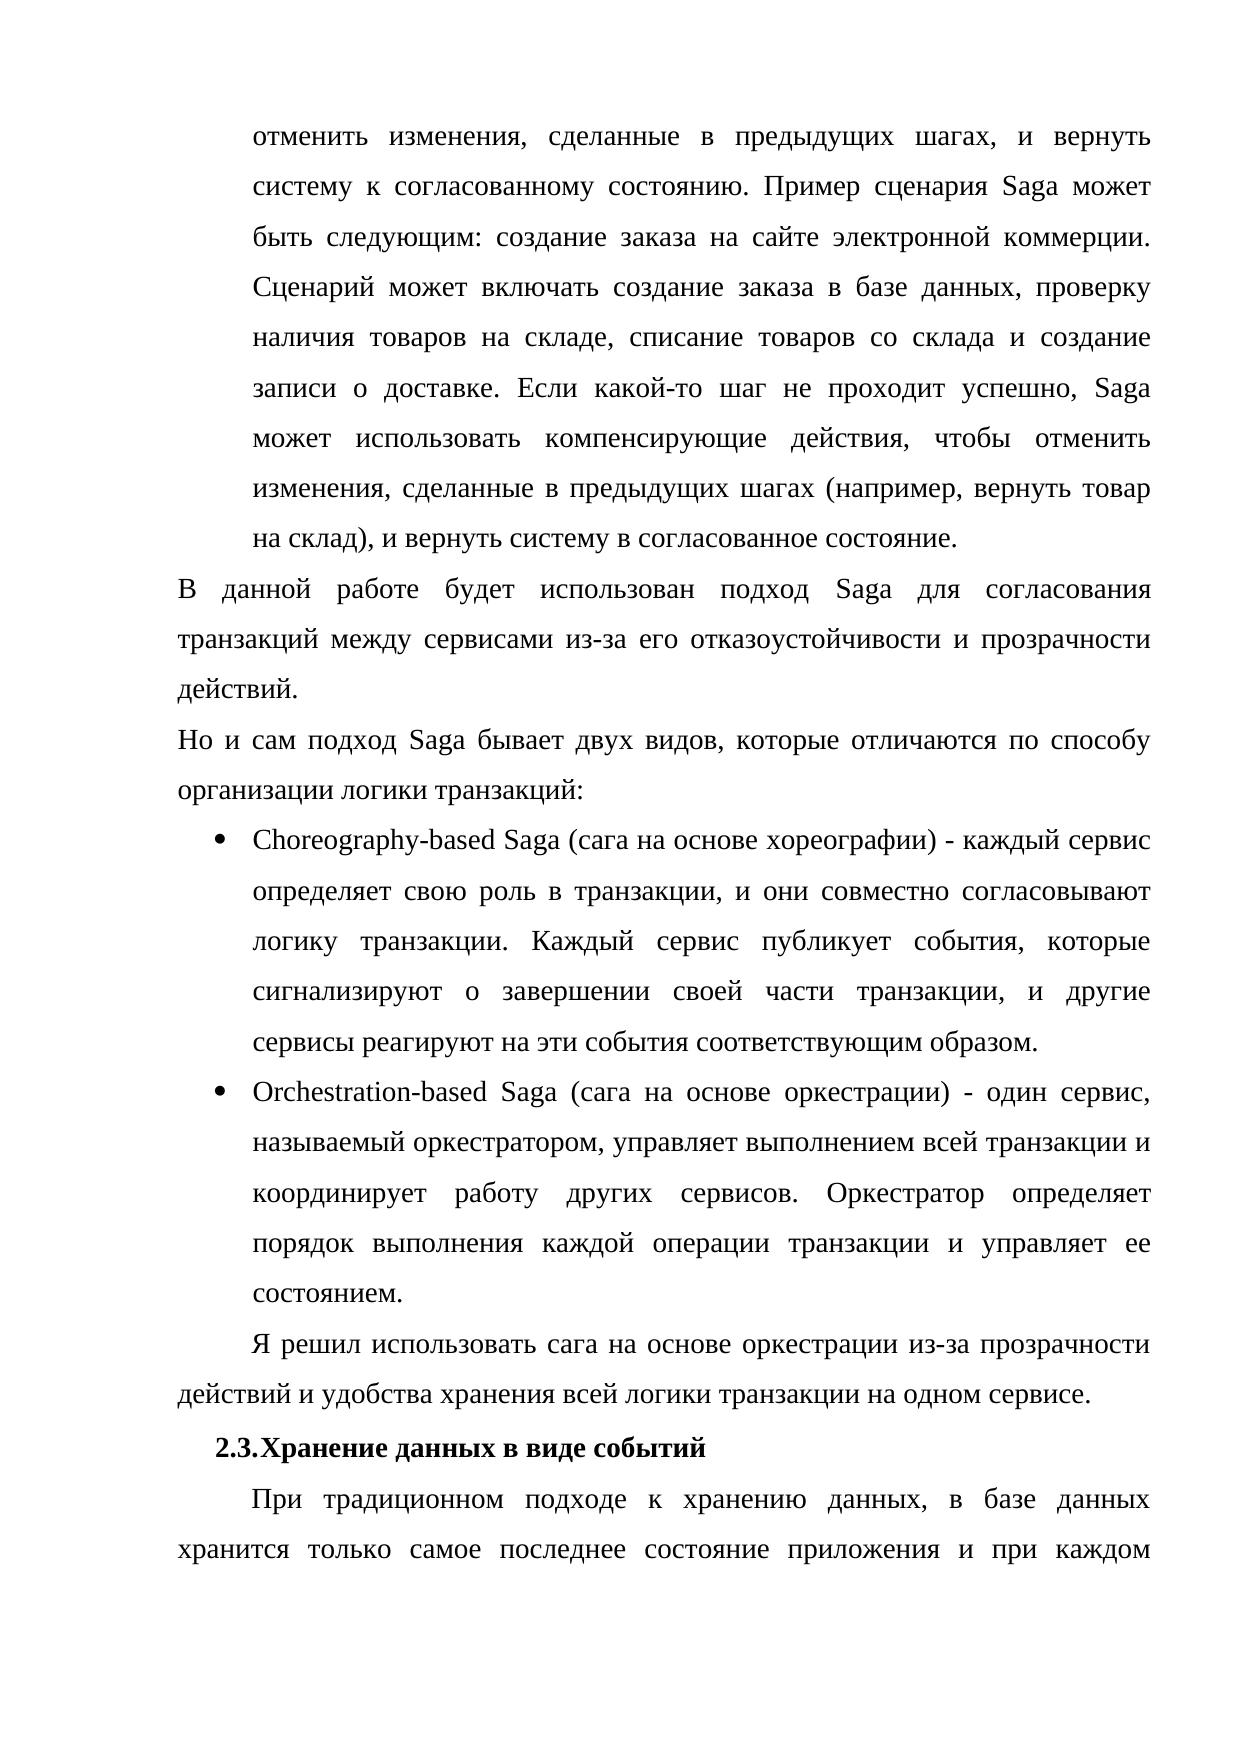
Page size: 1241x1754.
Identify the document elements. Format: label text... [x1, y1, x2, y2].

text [177, 1481, 1152, 1565]
list Orchestration-based Saga (сага на основе оркестрации) - один сервис, называемый оркестратором, управляет выполнением всей транзакции и координирует работу других сервисов. Оркестратор определяет порядок выполнения каждой операции транзакции и управляет ее состоянием. [215, 1074, 1152, 1309]
subtitle Хранение данных в виде событий [215, 1431, 1152, 1464]
text Но и сам подход Saga бывает двух видов, которые отличаются по способу организации логики транзакций: [177, 722, 1152, 806]
list Choreography-based Saga (сага на основе хореографии) - каждый сервис определяет свою роль в транзакции, и они совместно согласовывают логику транзакции. Каждый сервис публикует события, которые сигнализируют о завершении своей части транзакции, и другие сервисы реагируют на эти события соответствующим образом. [215, 822, 1152, 1057]
text В данной работе будет использован подход Saga для согласования транзакций между сервисами из-за его отказоустойчивости и прозрачности действий. [177, 571, 1152, 705]
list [215, 118, 1152, 554]
text Я решил использовать сага на основе оркестрации из-за прозрачности действий и удобства хранения всей логики транзакции на одном сервисе. [177, 1326, 1152, 1410]
